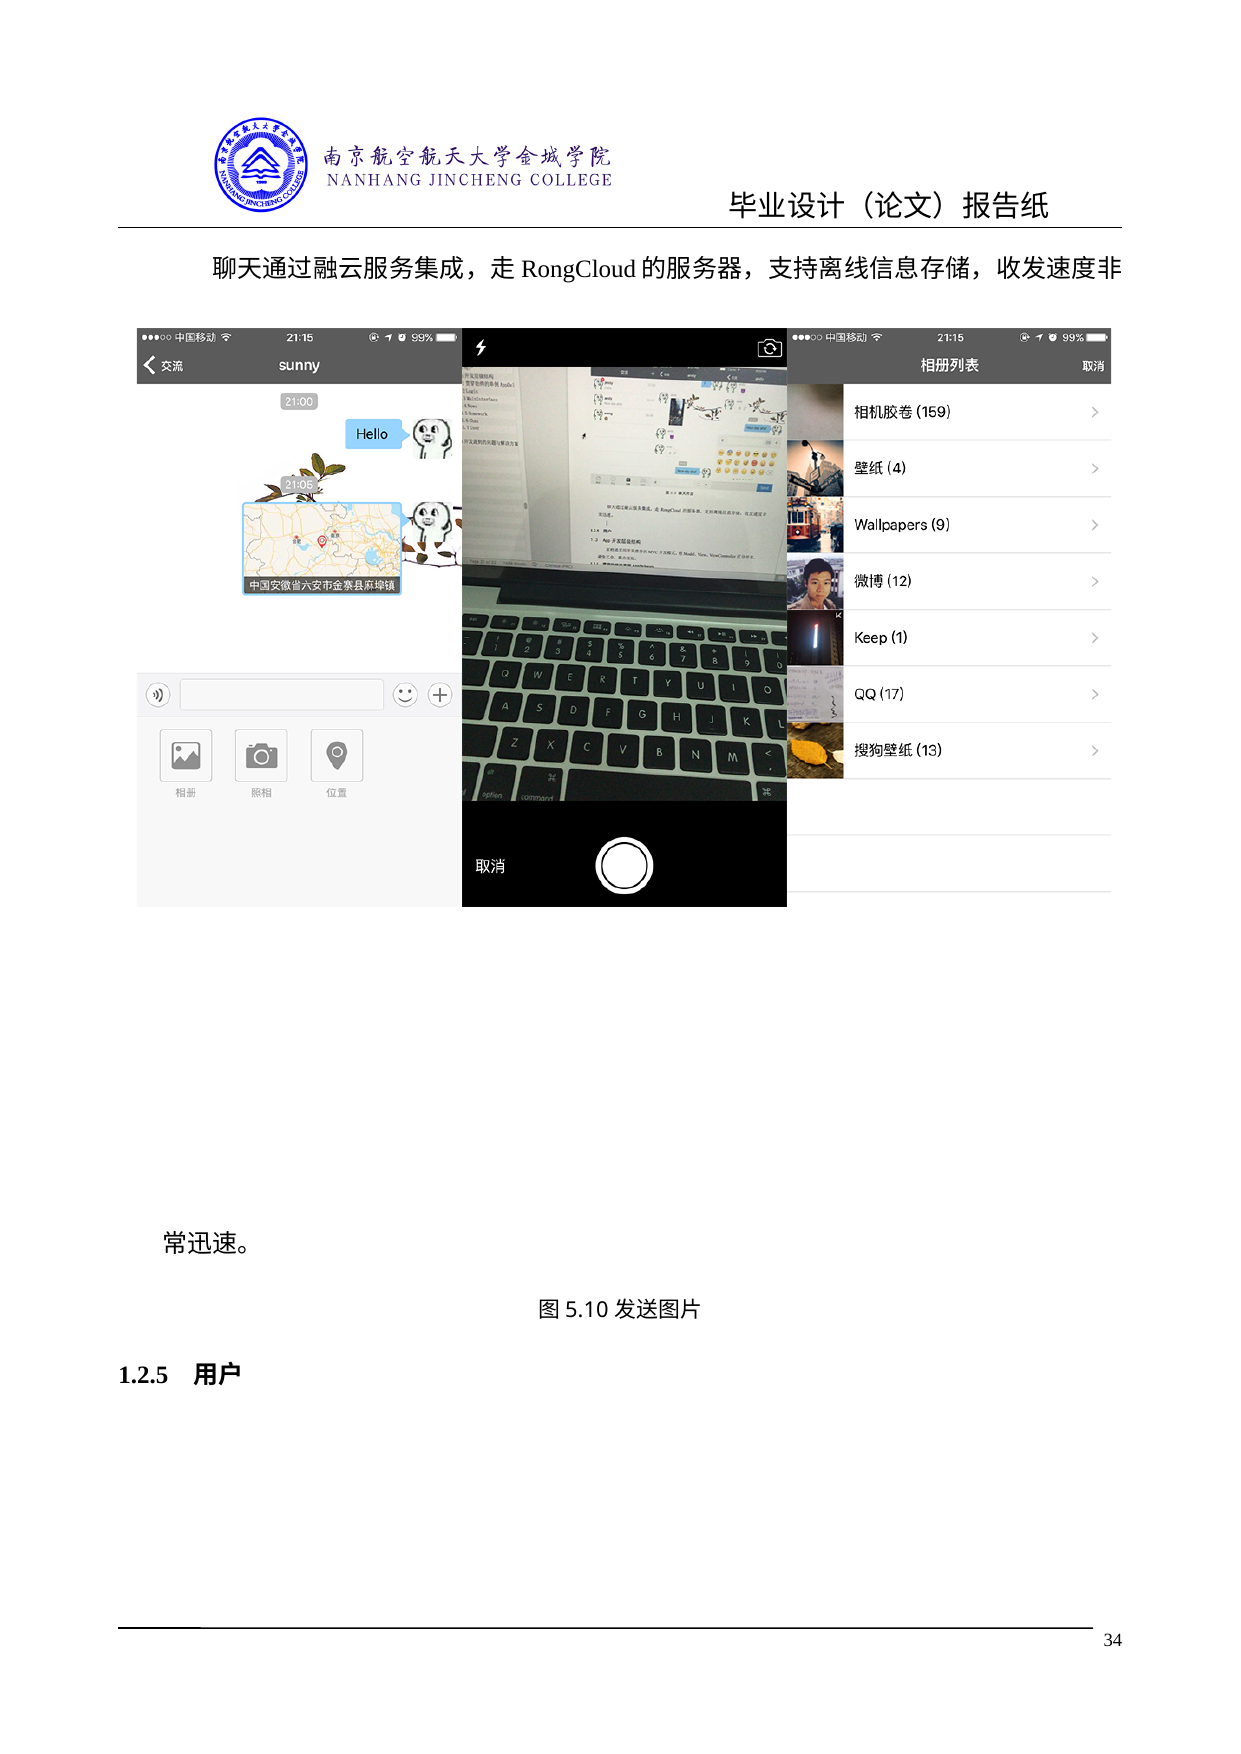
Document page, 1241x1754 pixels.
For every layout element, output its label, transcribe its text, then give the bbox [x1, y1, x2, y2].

picture [136, 328, 1112, 907]
picture [191, 112, 635, 217]
text 图5.10 发送图片 [118, 1292, 1122, 1324]
list 用户 [118, 1340, 1122, 1405]
